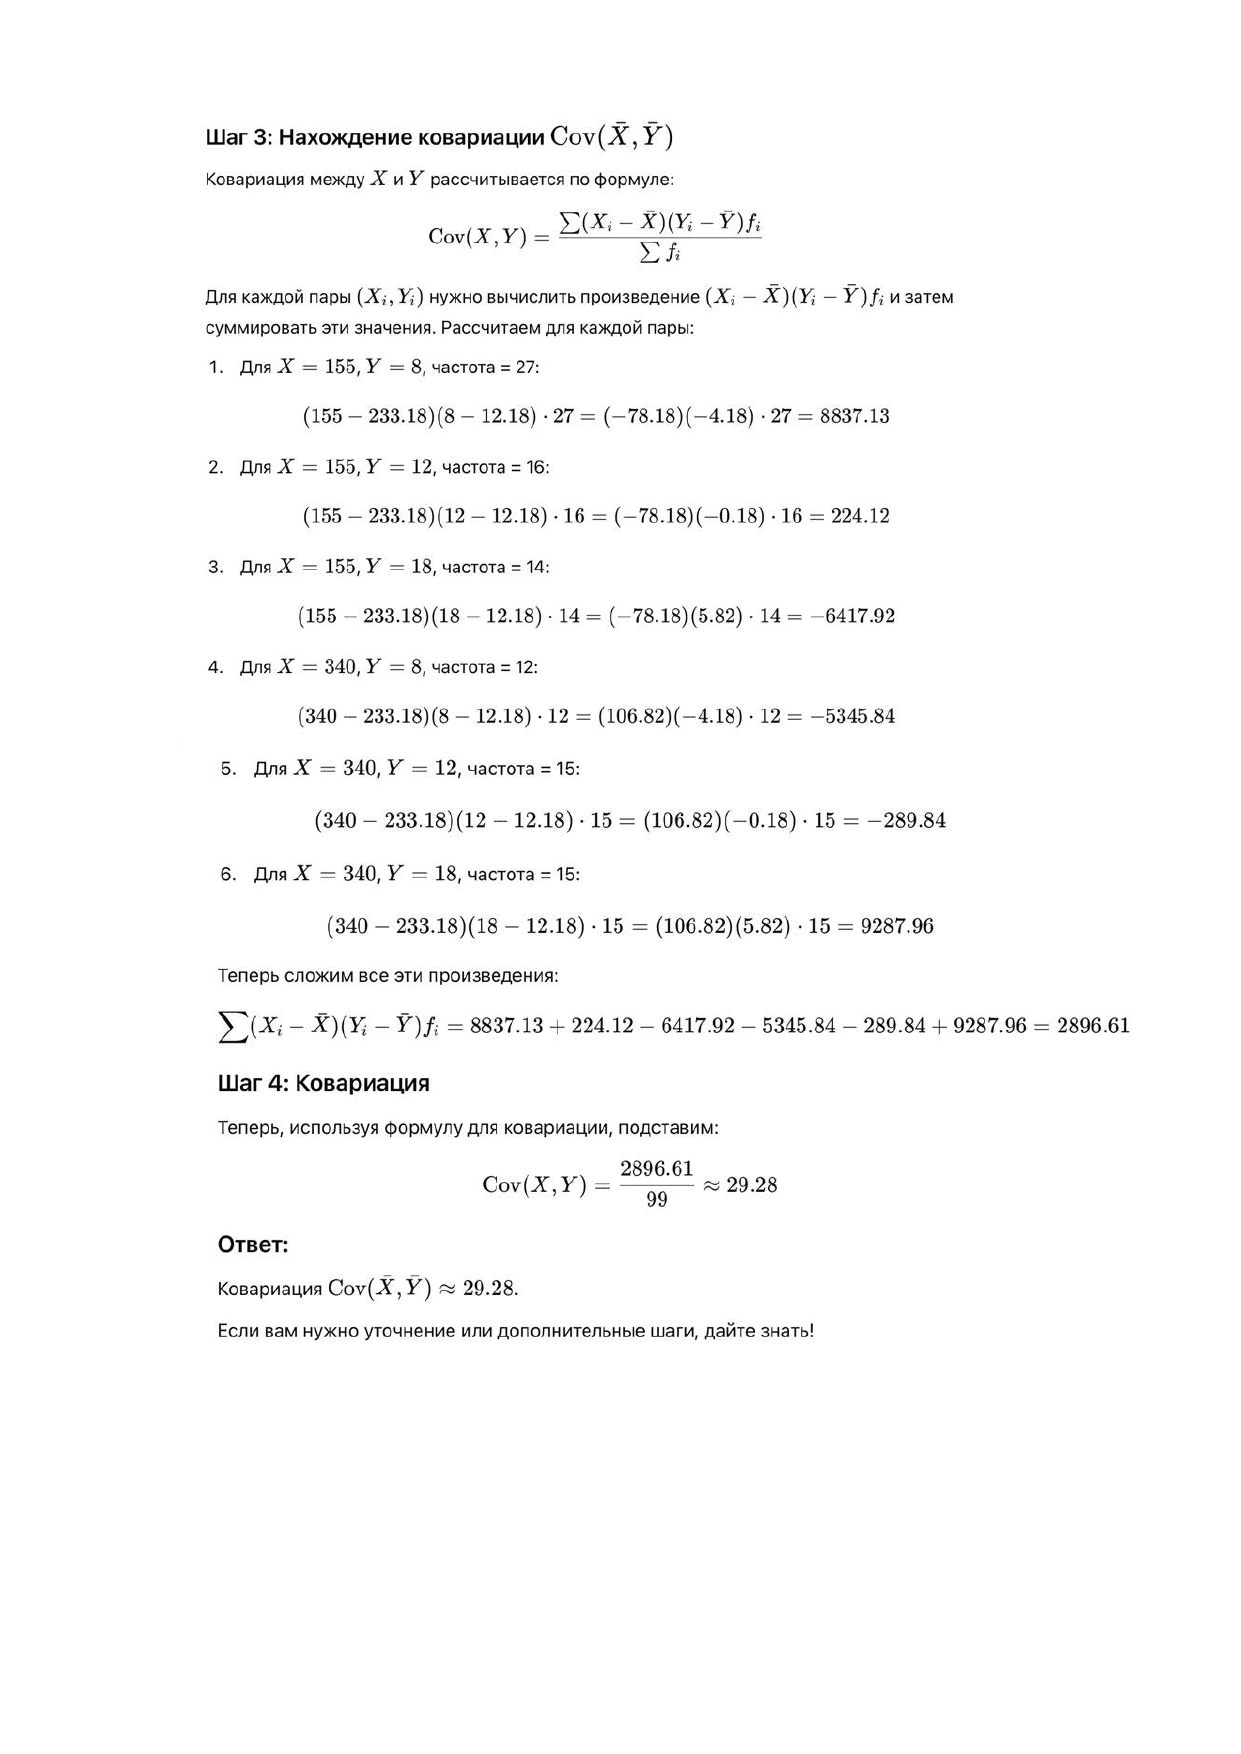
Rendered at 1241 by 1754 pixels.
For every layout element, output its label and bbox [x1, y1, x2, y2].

picture [177, 118, 1152, 1352]
